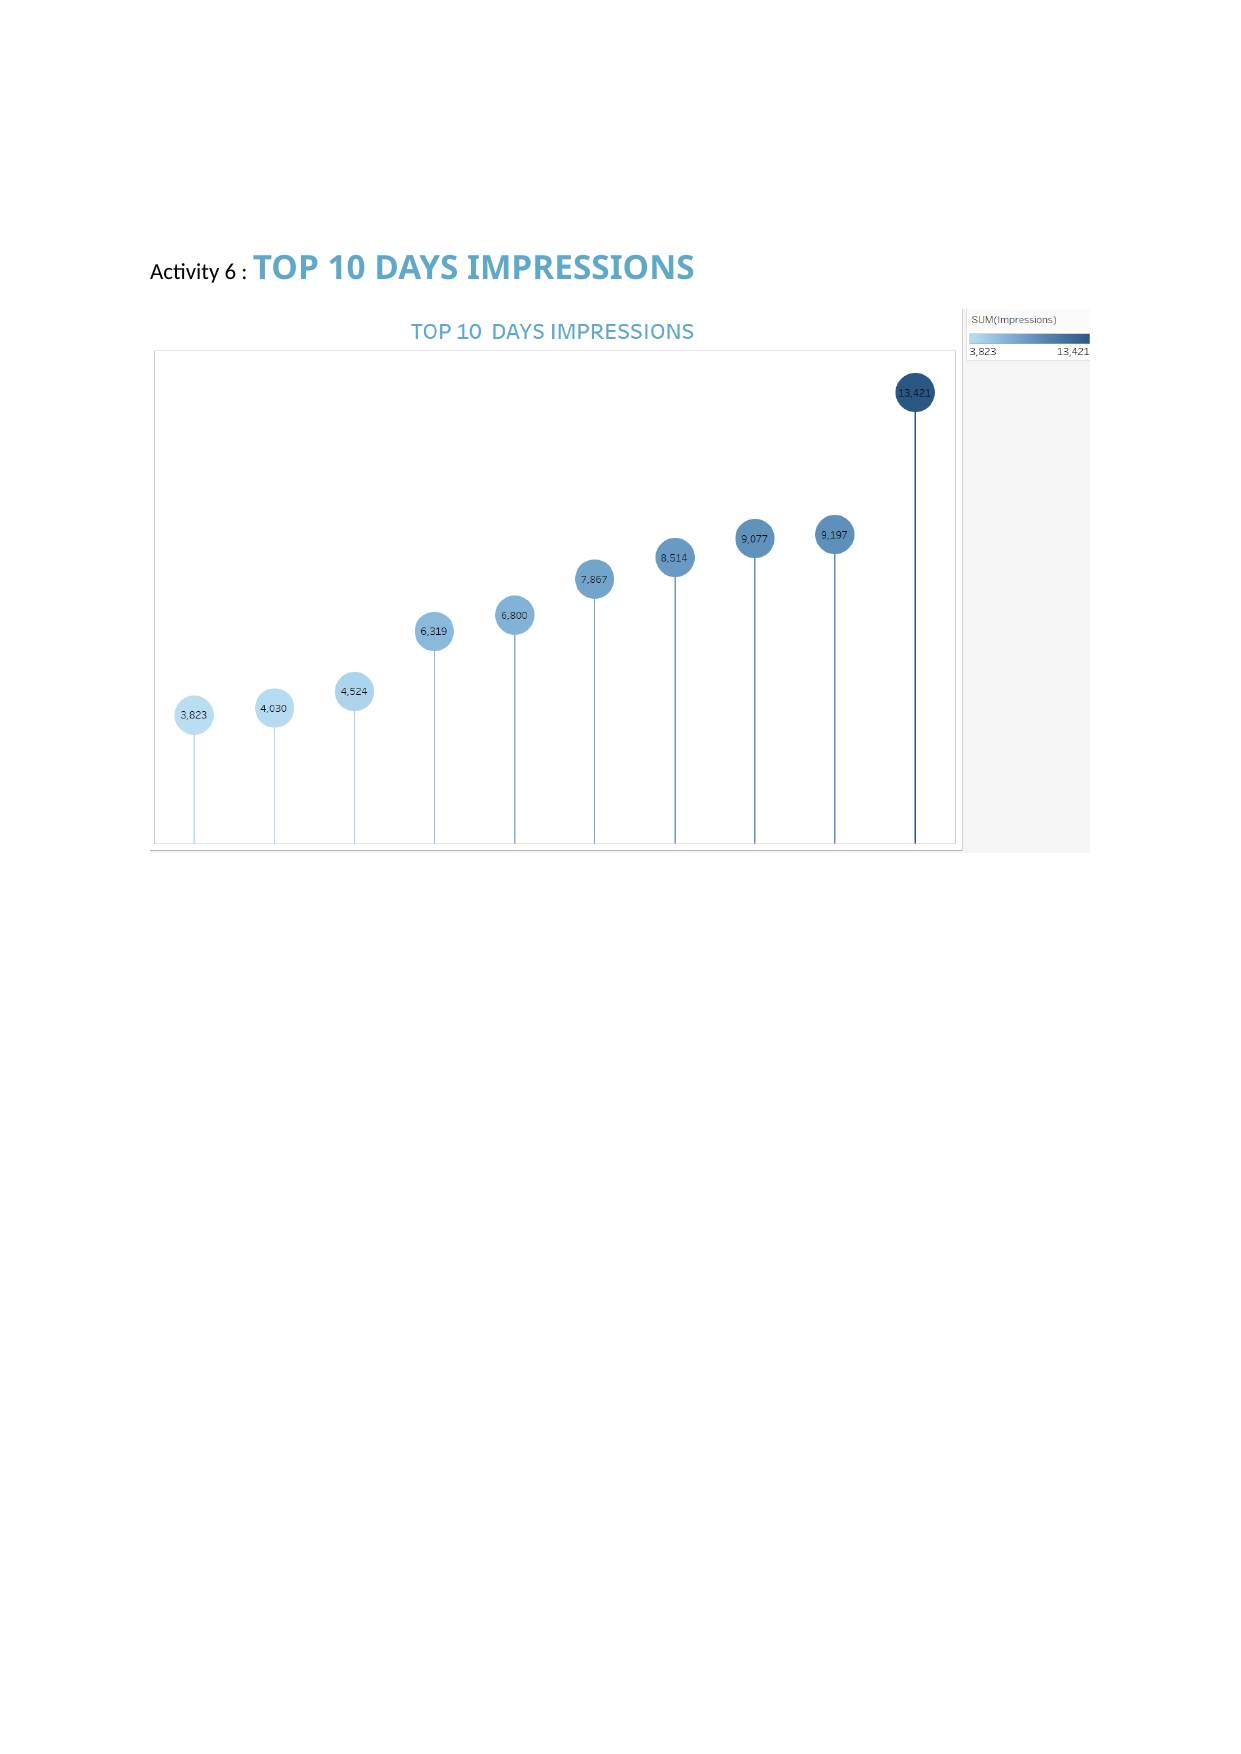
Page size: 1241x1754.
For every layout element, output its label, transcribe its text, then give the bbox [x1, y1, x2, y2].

picture [150, 309, 1091, 853]
text Activity 6 : TOP 10 DAYS IMPRESSIONS [150, 244, 1090, 289]
